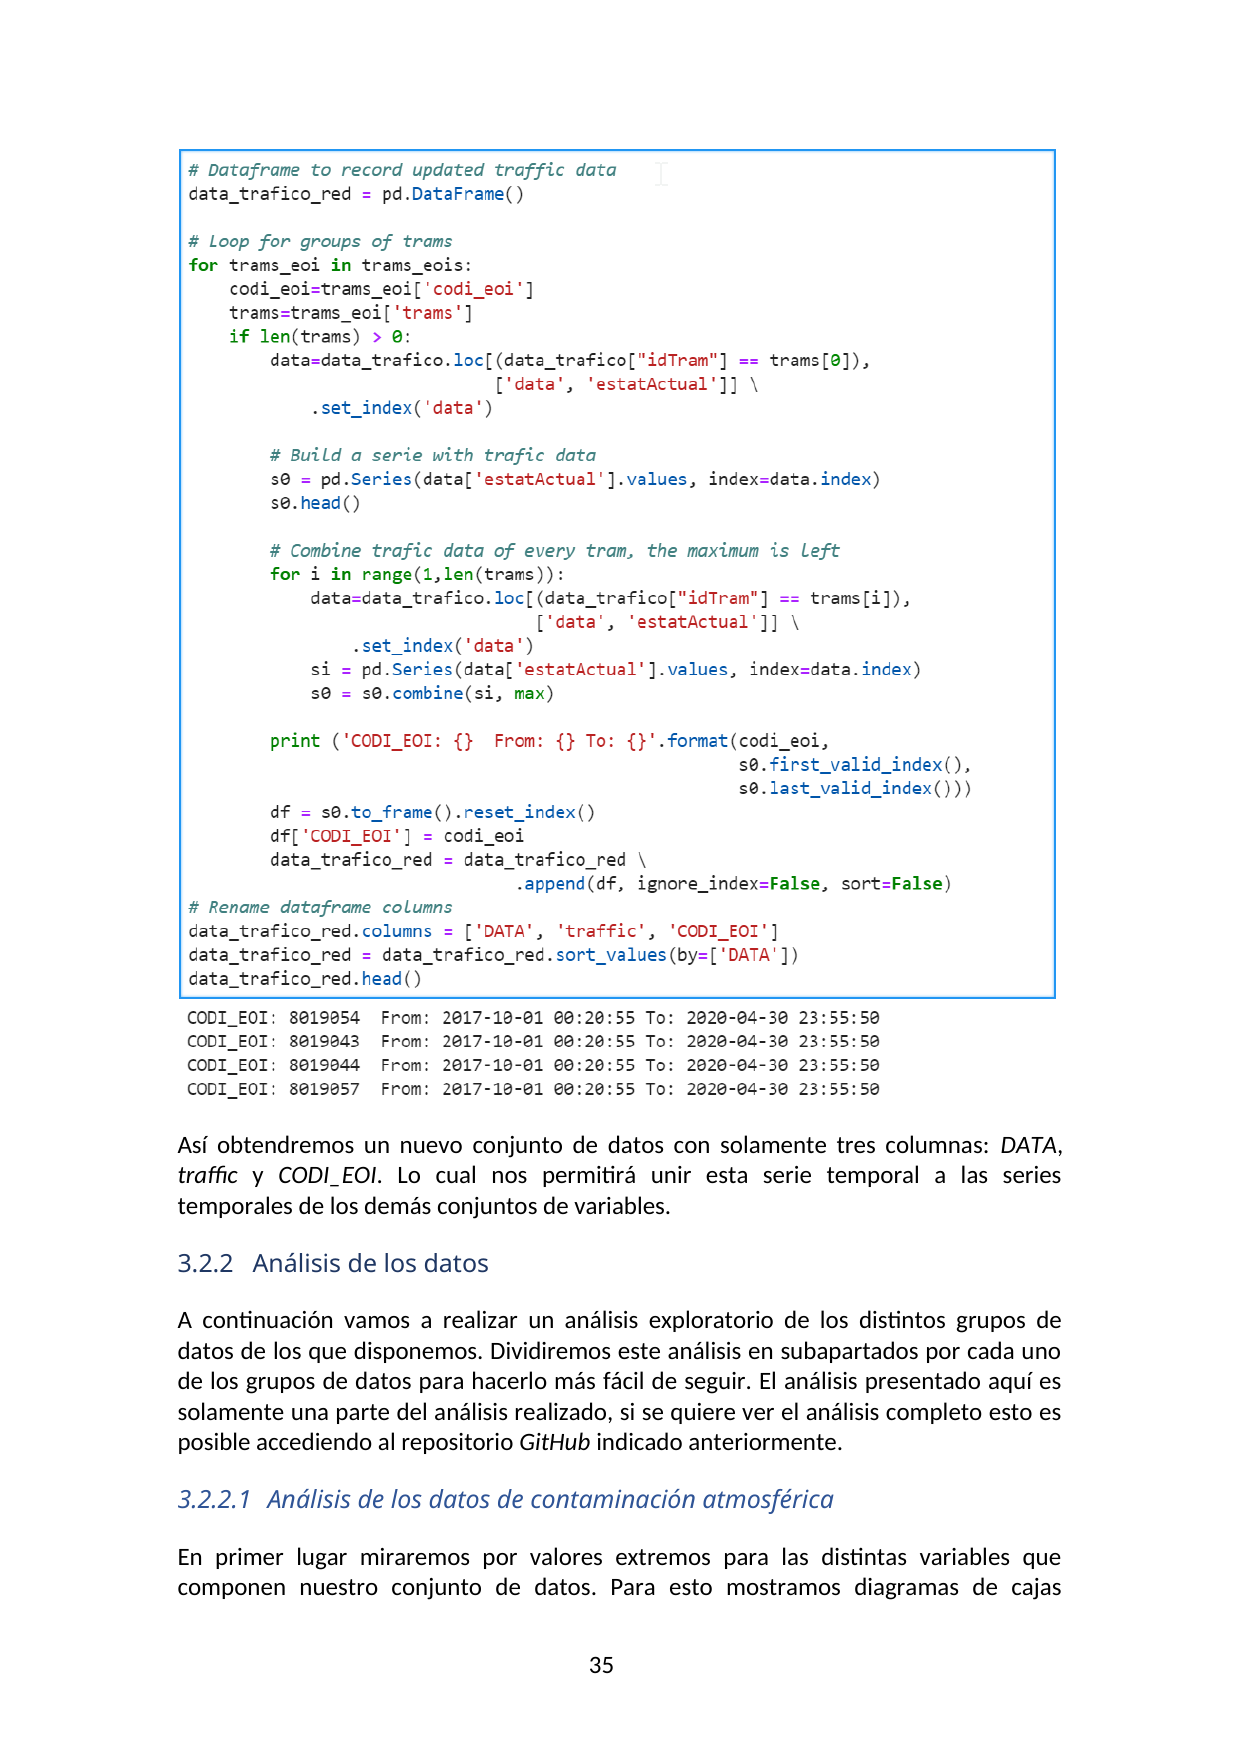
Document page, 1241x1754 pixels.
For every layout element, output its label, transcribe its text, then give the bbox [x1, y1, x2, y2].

text Así obtendremos un nuevo conjunto de datos con solamente tres columnas: DATA, traffic y CODI_EOI. Lo cual nos permitirá unir esta serie temporal a las series temporales de los demás conjuntos de variables. [177, 1129, 1063, 1220]
picture [177, 147, 1063, 1104]
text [177, 1541, 1063, 1602]
subtitle Análisis de los datos [177, 1245, 1063, 1279]
subtitle Análisis de los datos de contaminación atmosférica [177, 1482, 1063, 1516]
text A continuación vamos a realizar un análisis exploratorio de los distintos grupos de datos de los que disponemos. Dividiremos este análisis en subapartados por cada uno de los grupos de datos para hacerlo más fácil de seguir. El análisis presentado aquí es solamente una parte del análisis realizado, si se quiere ver el análisis completo esto es posible accediendo al repositorio GitHub indicado anteriormente. [177, 1304, 1063, 1457]
